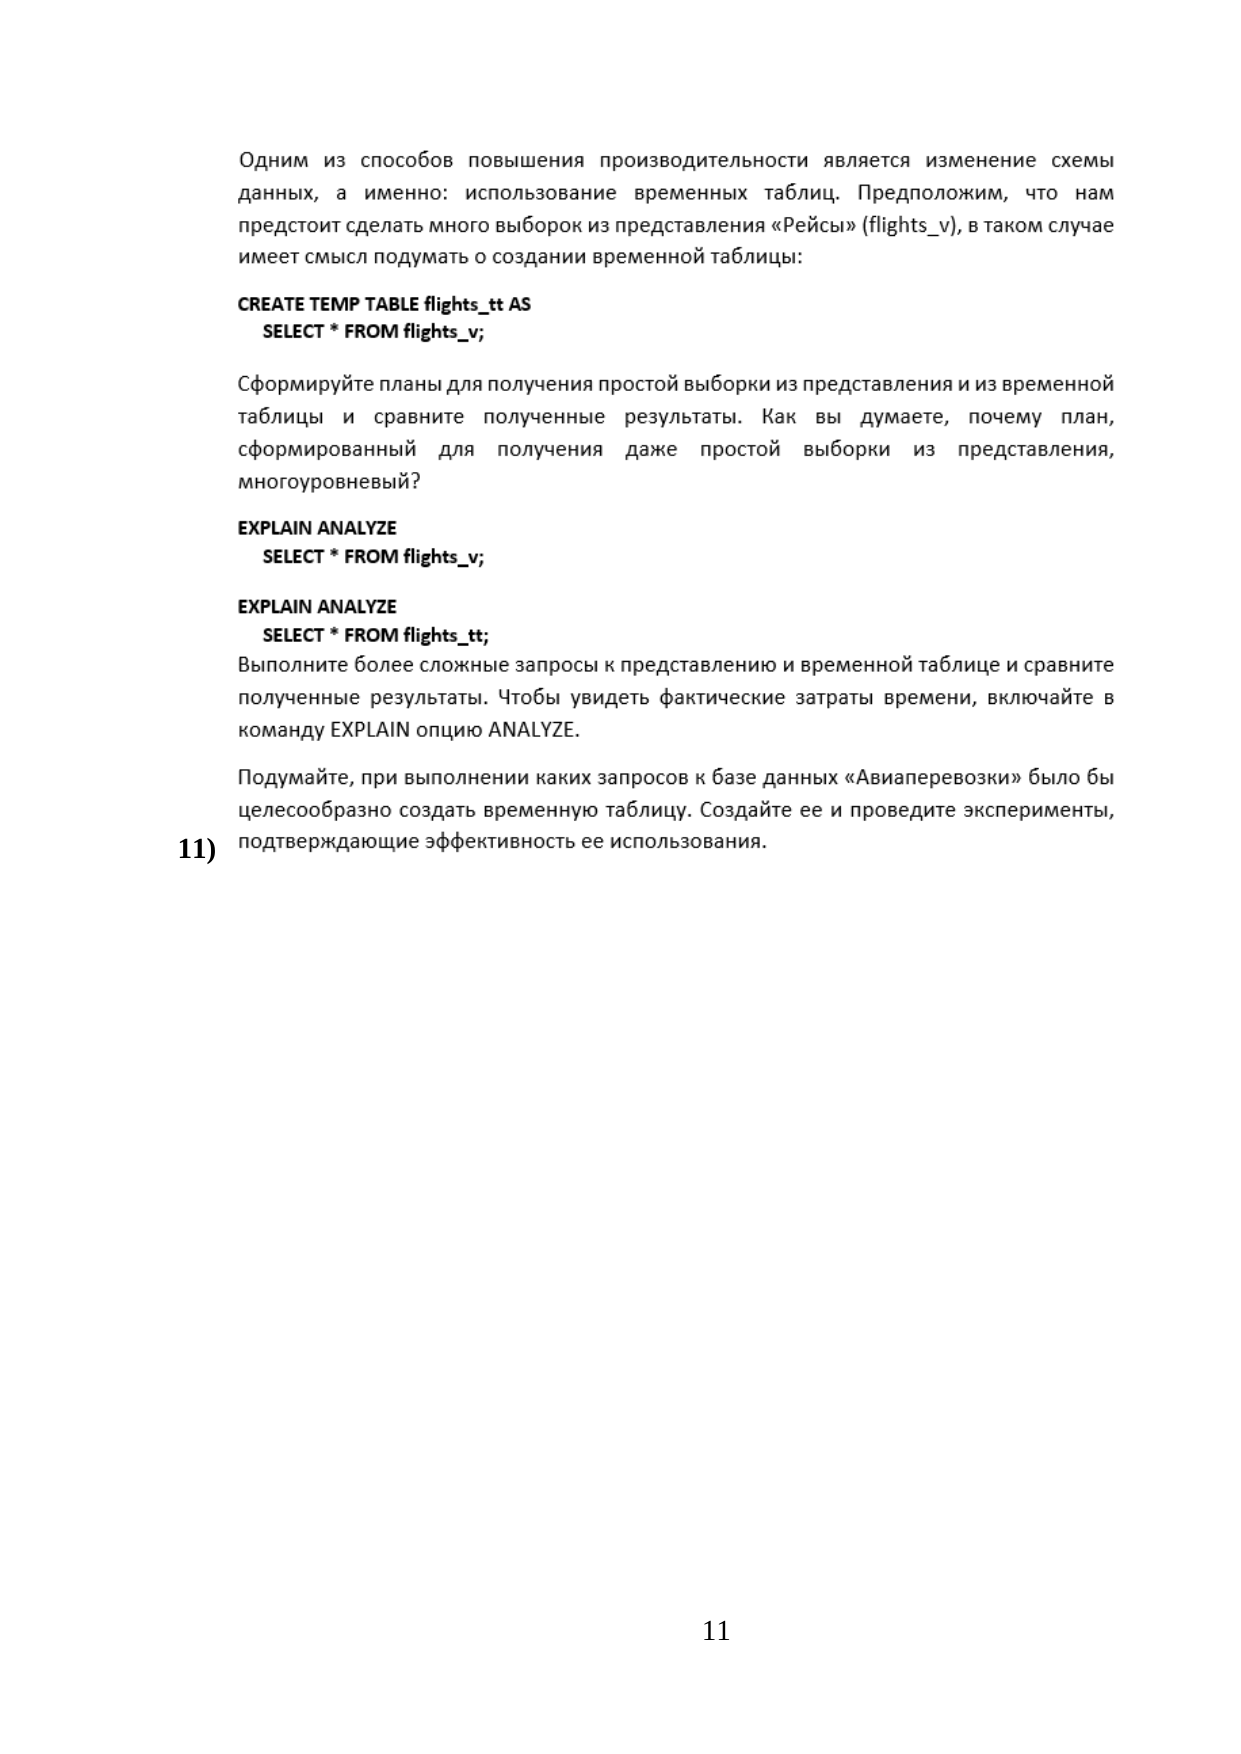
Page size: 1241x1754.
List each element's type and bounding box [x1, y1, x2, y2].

picture [237, 141, 1127, 859]
